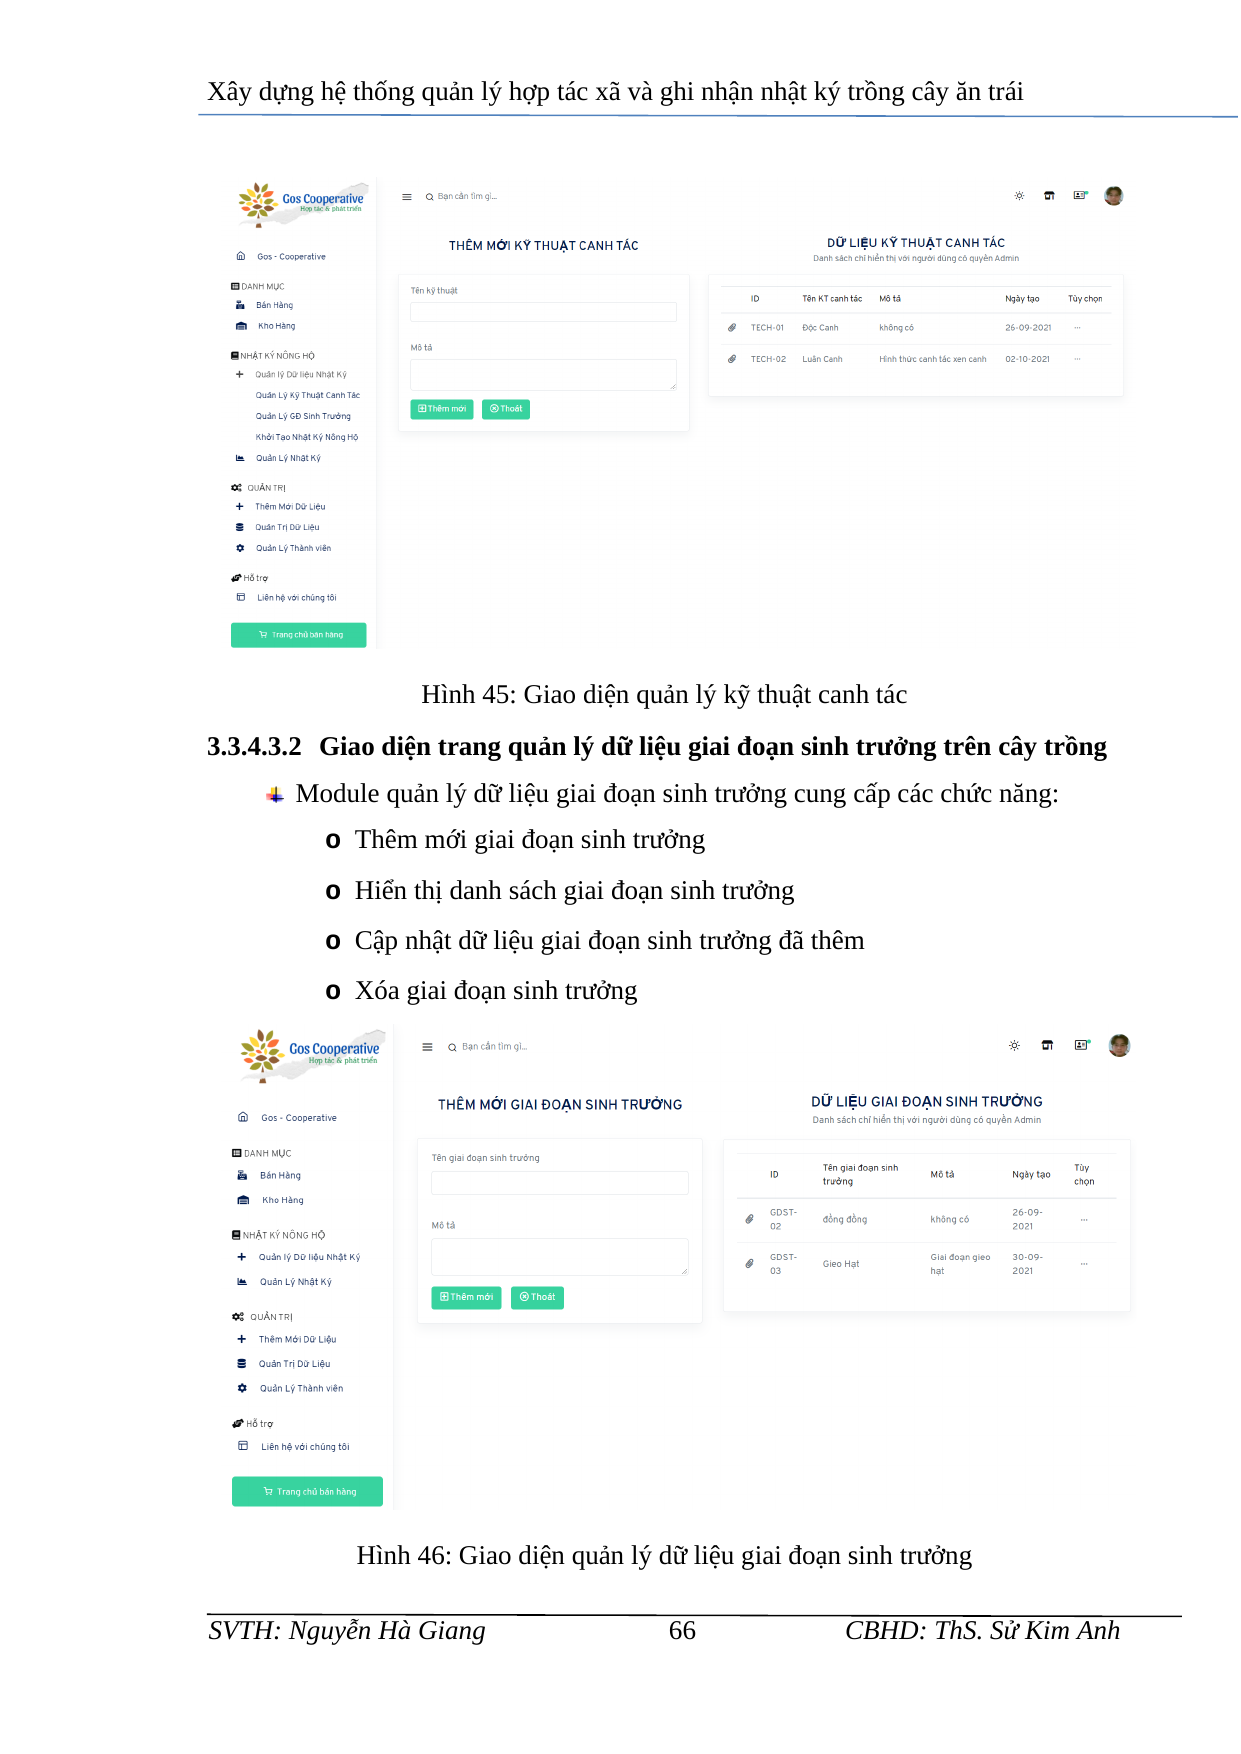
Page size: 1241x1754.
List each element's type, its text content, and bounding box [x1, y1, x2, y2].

picture [266, 785, 284, 803]
text Hình 45: Giao diện quản lý kỹ thuật canh tác [207, 678, 1122, 709]
picture [221, 1024, 1137, 1510]
list Hiển thị danh sách giai đoạn sinh trưởng [325, 874, 1151, 907]
list Module quản lý dữ liệu giai đoạn sinh trưởng cung cấp các chức năng: [266, 777, 1151, 808]
list Thêm mới giai đoạn sinh trưởng [325, 824, 1151, 857]
list Giao diện trang quản lý dữ liệu giai đoạn sinh trưởng trên cây trồng [207, 730, 1151, 761]
text Hình 46: Giao diện quản lý dữ liệu giai đoạn sinh trưởng [207, 1539, 1122, 1570]
picture [221, 177, 1137, 649]
list Cập nhật dữ liệu giai đoạn sinh trưởng đã thêm [325, 924, 1151, 957]
list Xóa giai đoạn sinh trưởng [325, 974, 1151, 1007]
